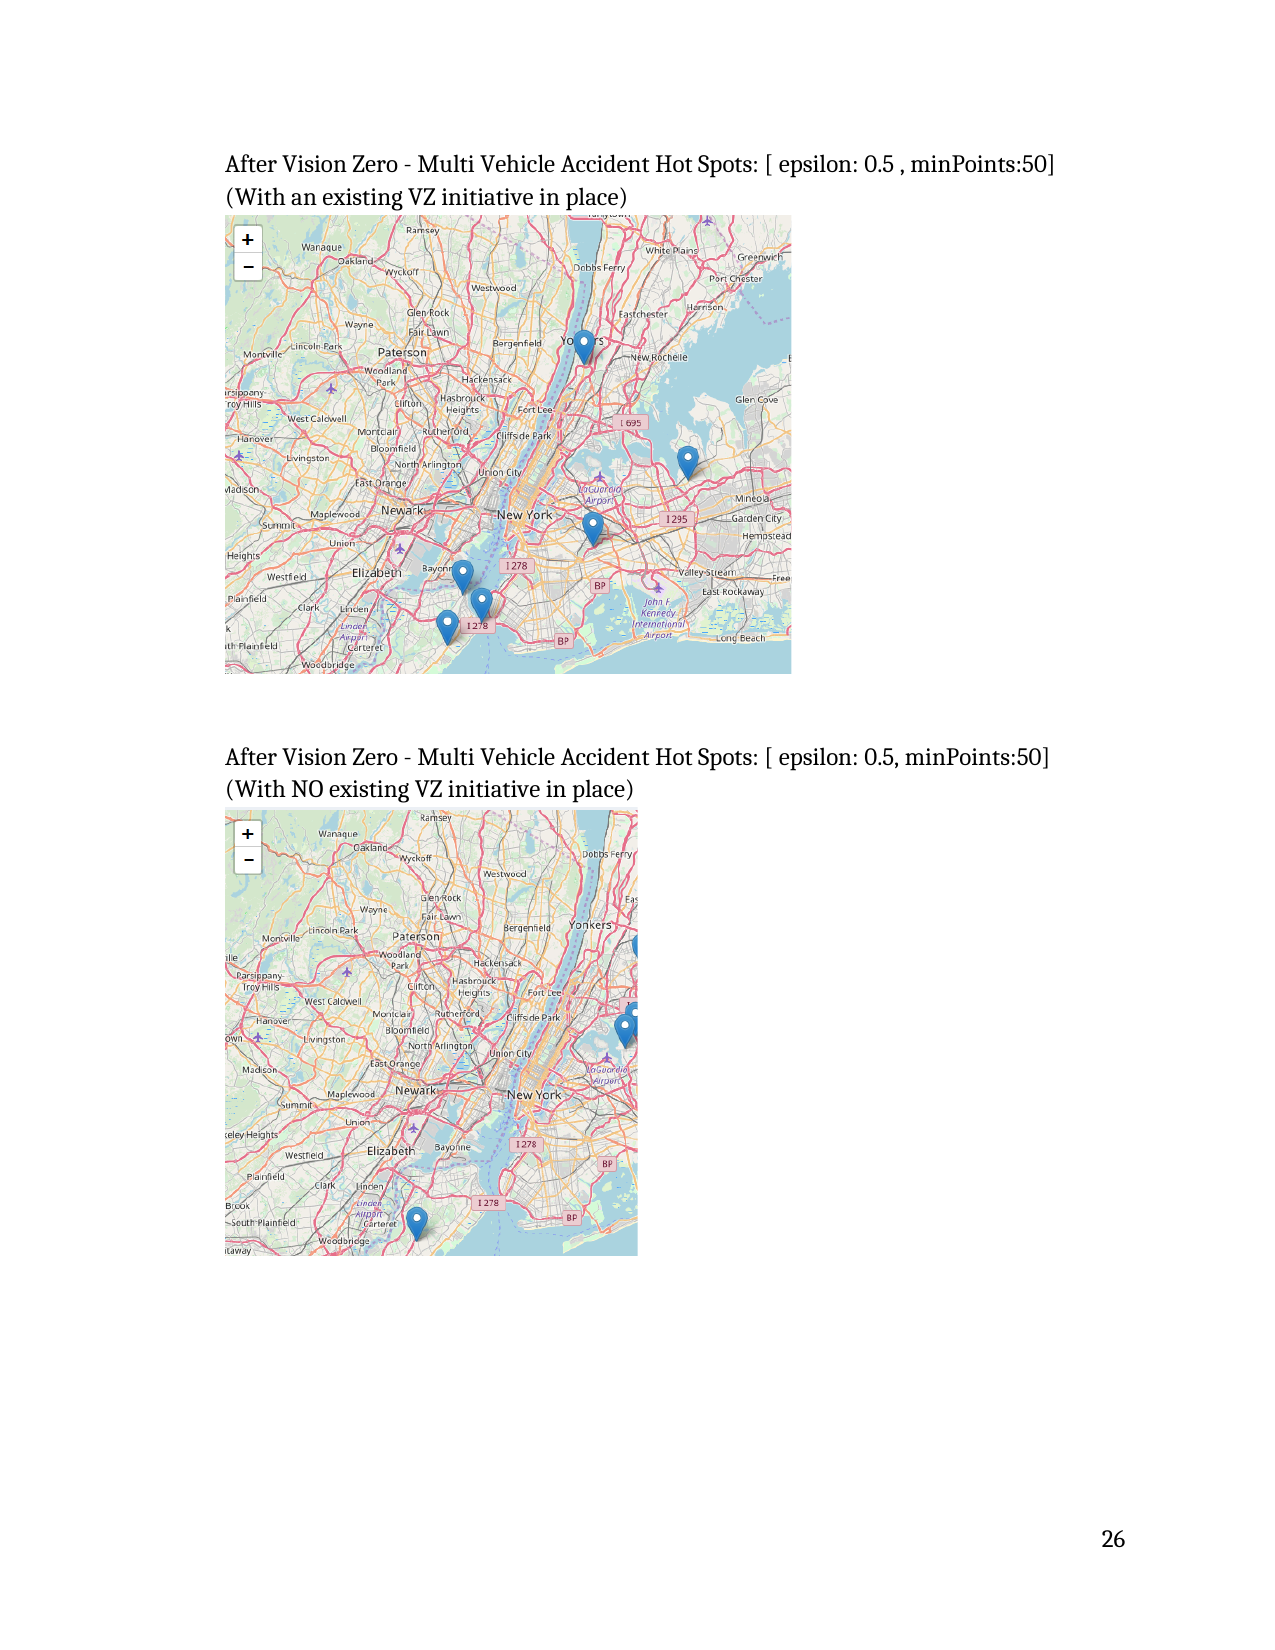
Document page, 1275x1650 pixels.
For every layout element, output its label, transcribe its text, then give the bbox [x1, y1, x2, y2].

picture [225, 215, 792, 674]
text (With NO existing VZ initiative in place) [150, 775, 1125, 804]
text After Vision Zero - Multi Vehicle Accident Hot Spots: [ epsilon: 0.5 , minPoints:50] [150, 150, 1125, 179]
picture [225, 807, 638, 1256]
text (With an existing VZ initiative in place) [150, 182, 1125, 211]
text After Vision Zero - Multi Vehicle Accident Hot Spots: [ epsilon: 0.5, minPoints:50] [150, 742, 1125, 771]
